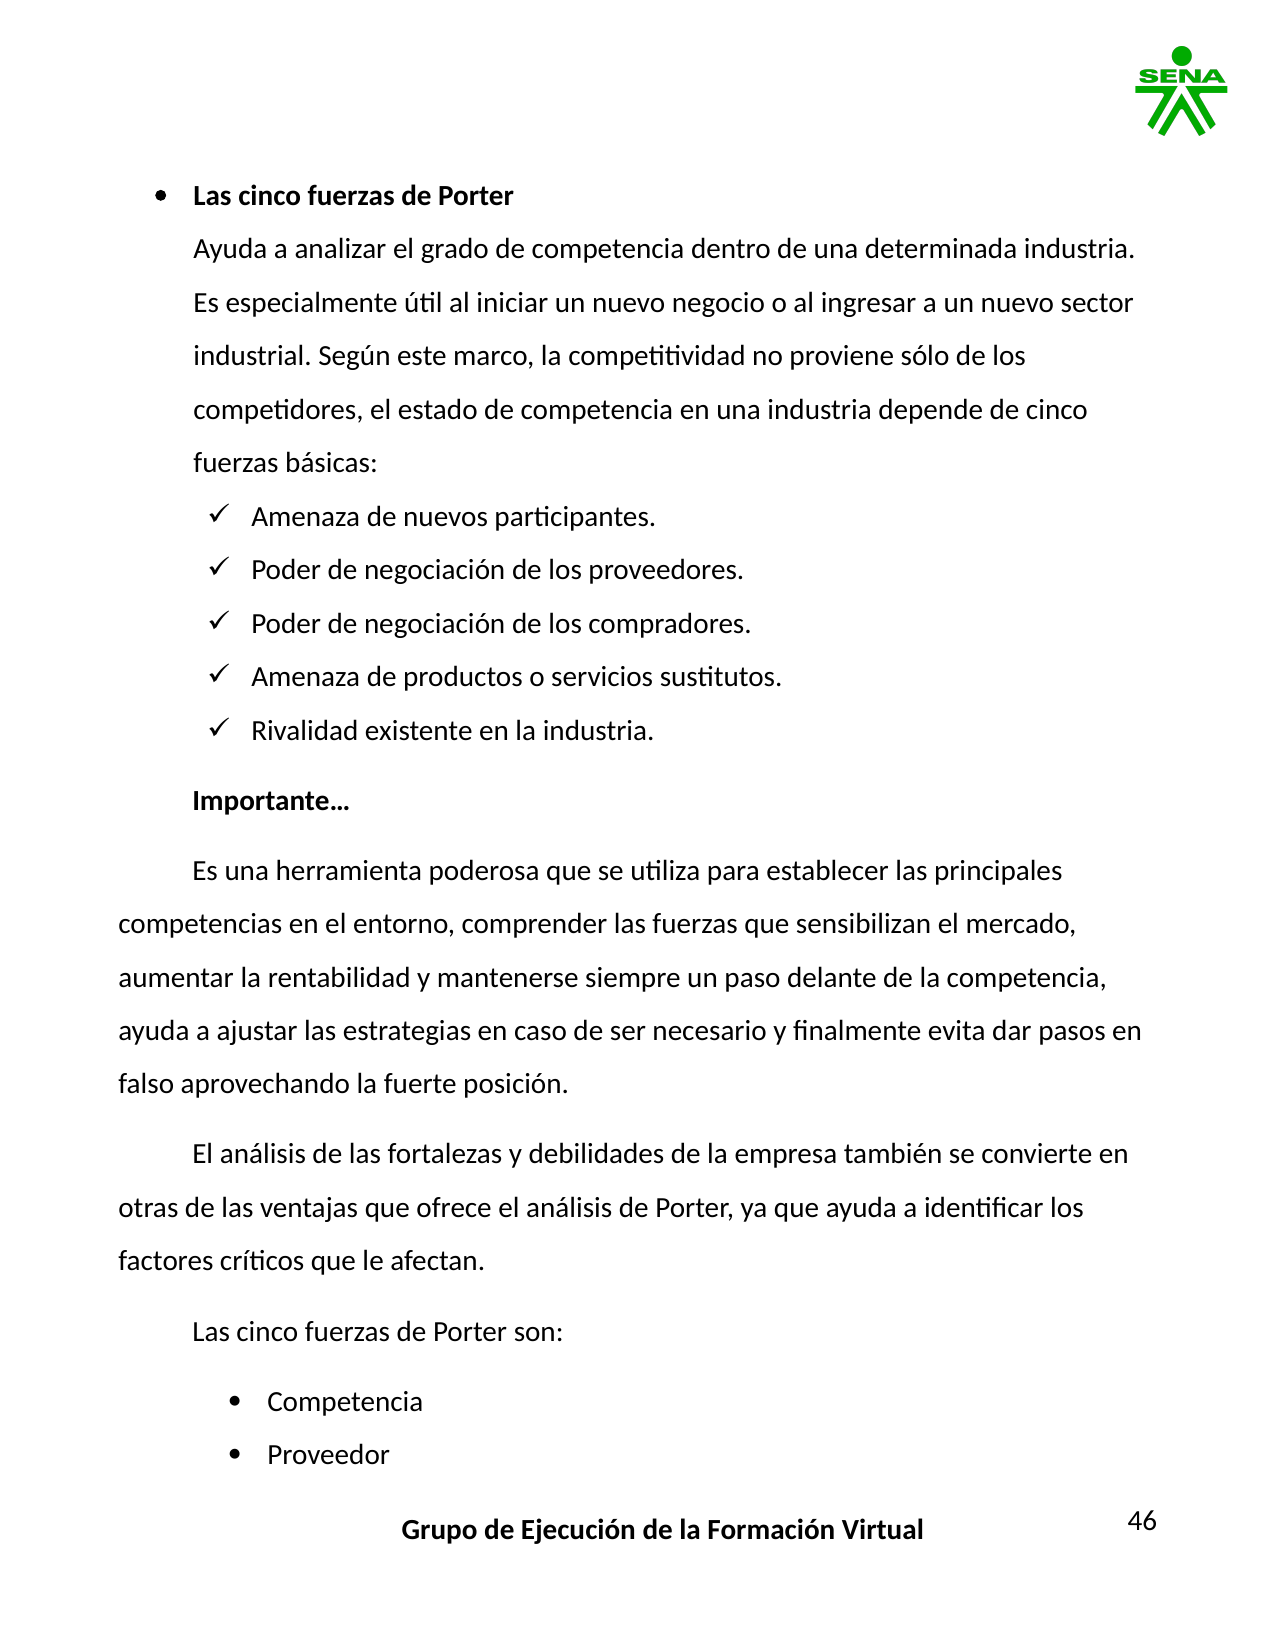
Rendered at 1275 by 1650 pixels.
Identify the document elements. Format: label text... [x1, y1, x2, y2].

list Proveedor [229, 1436, 1157, 1472]
list Poder de negociación de los proveedores. [207, 551, 1157, 587]
text Es una herramienta poderosa que se utiliza para establecer las principales competencias en el entorno, comprender las fuerzas que sensibilizan el mercado, aumentar la rentabilidad y mantenerse siempre un paso delante de la competencia, ayuda a ajustar las estrategias en caso de ser necesario y finalmente evita dar pasos en falso aprovechando la fuerte posición. [118, 852, 1157, 1101]
list Amenaza de nuevos participantes. [207, 498, 1157, 533]
text Importante… [118, 782, 1157, 817]
list Las cinco fuerzas de Porter [156, 177, 1157, 213]
list Amenaza de productos o servicios sustitutos. [207, 658, 1157, 694]
list Rivalidad existente en la industria. [207, 712, 1157, 747]
list Competencia [229, 1383, 1157, 1418]
text El análisis de las fortalezas y debilidades de la empresa también se convierte en otras de las ventajas que ofrece el análisis de Porter, ya que ayuda a identificar los factores críticos que le afectan. [118, 1136, 1157, 1278]
picture [1135, 46, 1228, 136]
list Ayuda a analizar el grado de competencia dentro de una determinada industria. Es especialmente útil al iniciar un nuevo negocio o al ingresar a un nuevo sector industrial. Según este marco, la competitividad no proviene sólo de los competidores, el estado de competencia en una industria depende de cinco fuerzas básicas: [193, 231, 1157, 480]
list Poder de negociación de los compradores. [207, 605, 1157, 640]
text Las cinco fuerzas de Porter son: [118, 1313, 1157, 1348]
